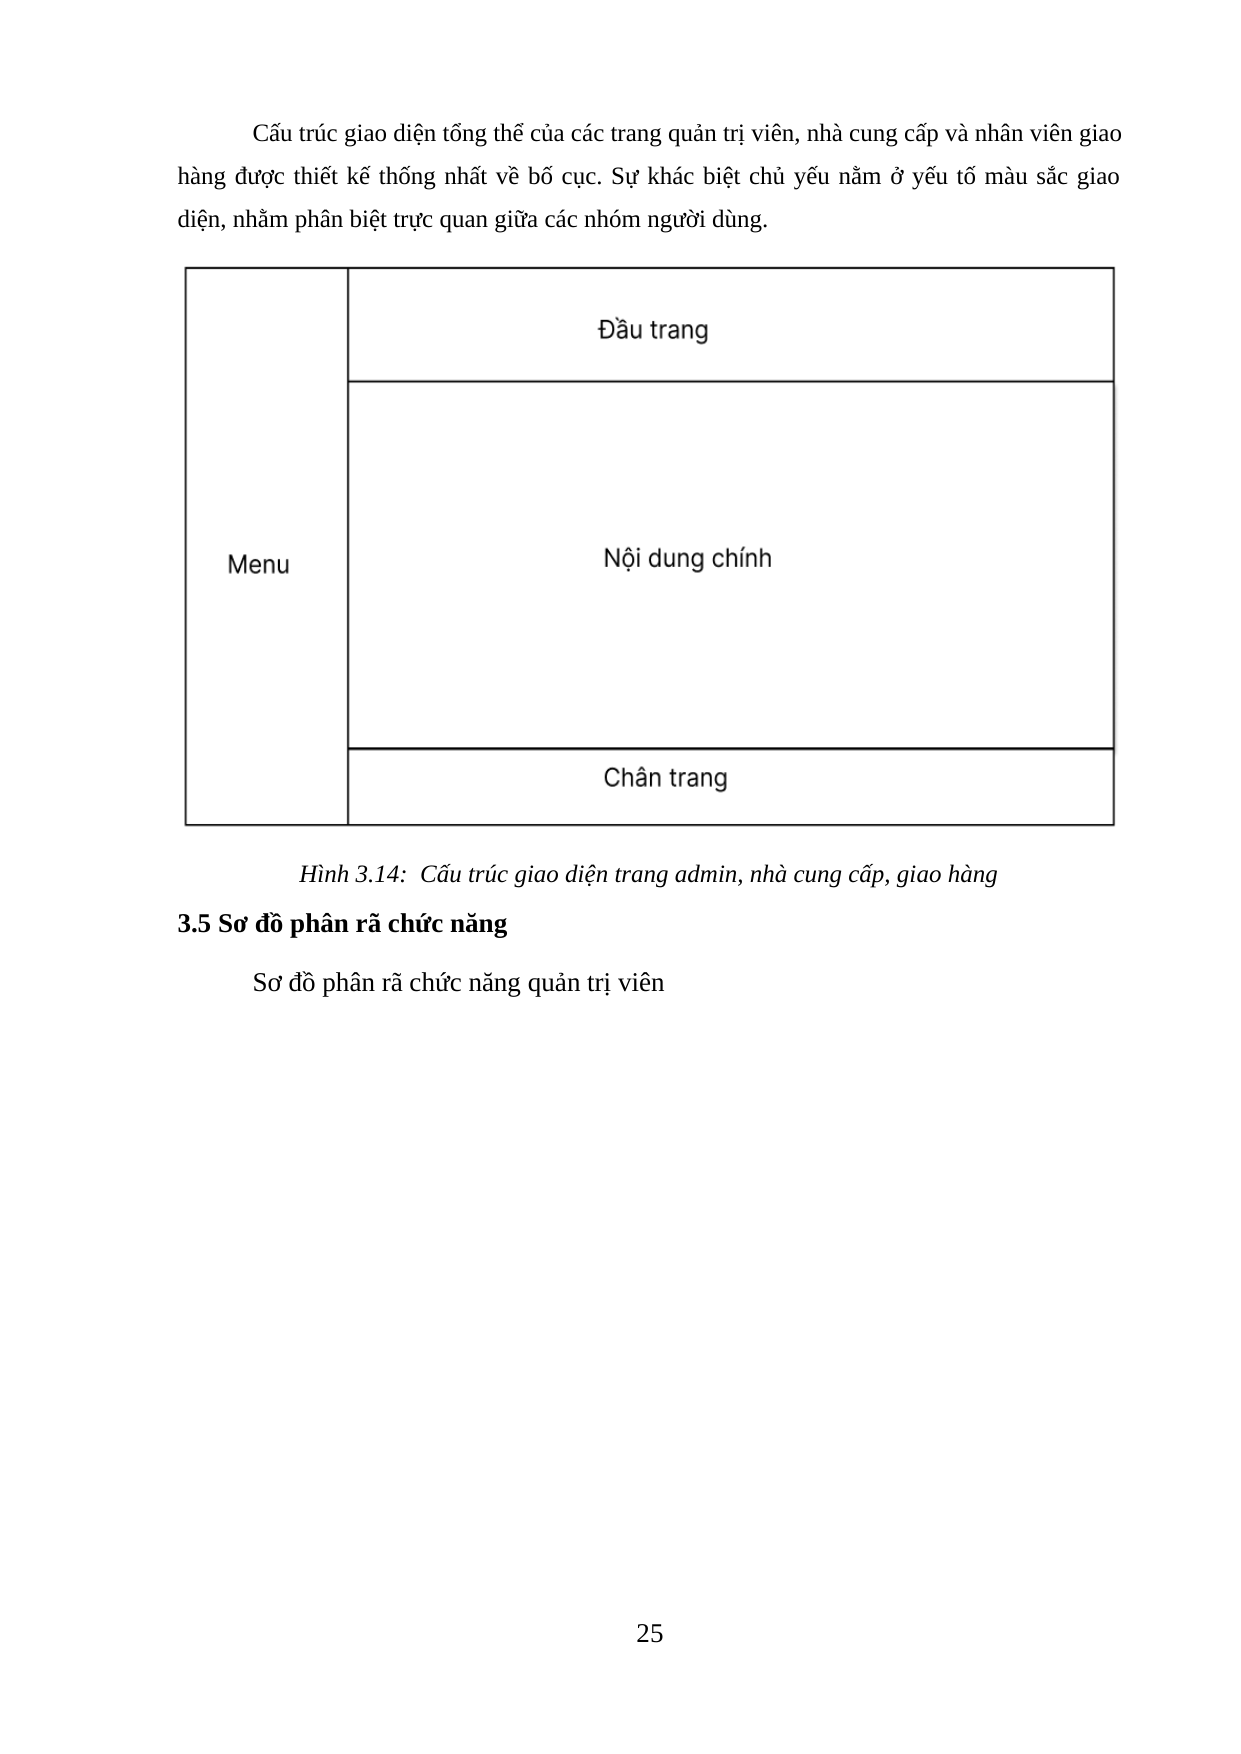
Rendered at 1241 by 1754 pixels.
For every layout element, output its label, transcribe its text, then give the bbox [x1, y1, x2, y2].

picture [177, 260, 1123, 832]
text Cấu trúc giao diện tổng thể của các trang quản trị viên, nhà cung cấp và nhân viên giao hàng được thiết kế thống nhất về bố cục. Sự khác biệt chủ yếu nằm ở yếu tố màu sắc giao diện, nhằm phân biệt trực quan giữa các nhóm người dùng. [177, 118, 1122, 233]
text Sơ đồ phân rã chức năng quản trị viên [177, 966, 1122, 997]
text Hình 3.14: Cấu trúc giao diện trang admin, nhà cung cấp, giao hàng [177, 859, 1122, 888]
subtitle 3.5 Sơ đồ phân rã chức năng [177, 907, 1122, 938]
